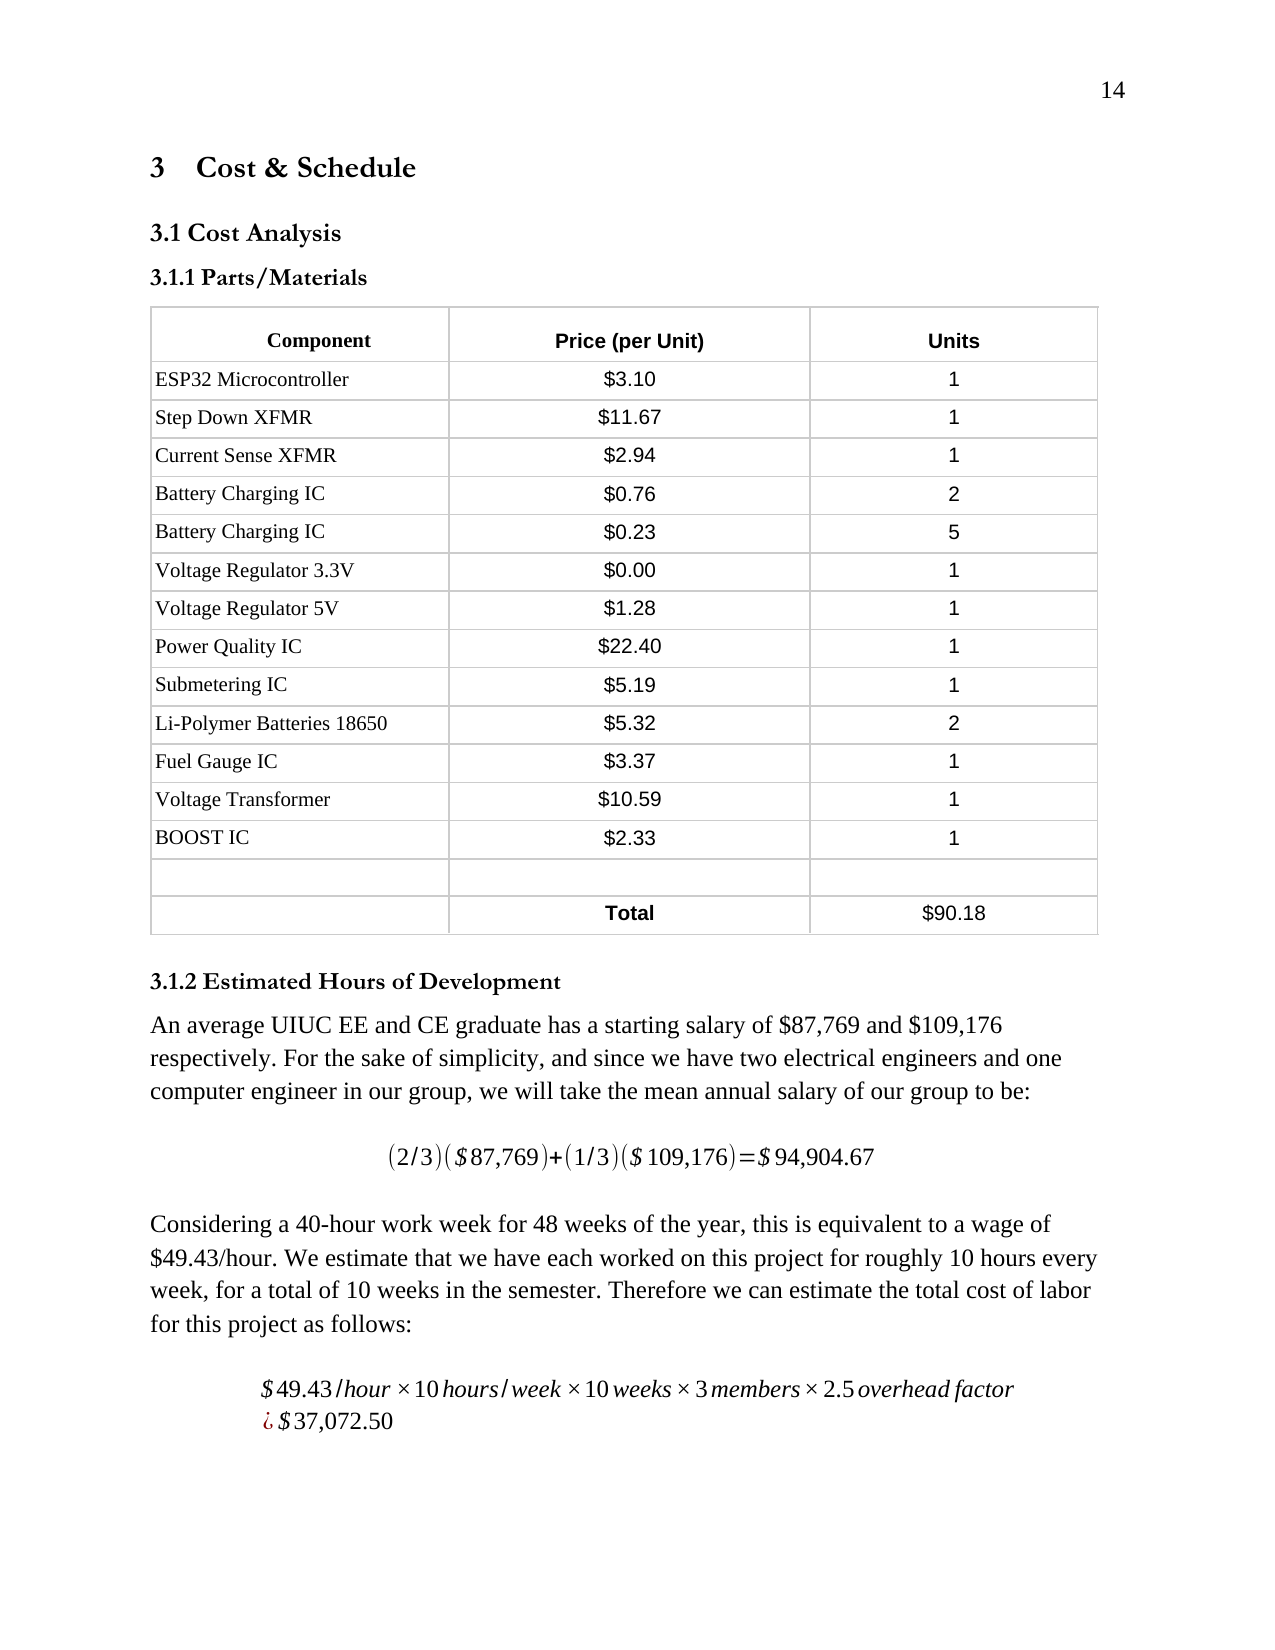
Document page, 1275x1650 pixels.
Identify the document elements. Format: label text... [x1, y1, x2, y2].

table_cell Fuel Gauge IC [152, 745, 448, 781]
table_cell BOOST IC [152, 821, 448, 858]
table_cell $0.76 [450, 477, 809, 514]
table_cell 1 [811, 745, 1097, 781]
subtitle 3.1 Cost Analysis [150, 218, 1125, 249]
table_cell Battery Charging IC [152, 515, 448, 552]
table_cell Li-Polymer Batteries 18650 [152, 707, 448, 743]
table_cell 1 [811, 554, 1097, 590]
table_cell $2.94 [450, 439, 809, 476]
table_cell [152, 860, 448, 895]
text Considering a 40-hour work week for 48 weeks of the year, this is equivalent to a wage of $49.43/hour. We estimate that we have each worked on this project for roughly 10 hours every week, for a total of 10 weeks in the semester. Therefore we can estimate the total cost of labor for this project as follows: [150, 1209, 1125, 1337]
table_cell Power Quality IC [152, 630, 448, 667]
table_cell $5.32 [450, 707, 809, 743]
table_cell $10.59 [450, 783, 809, 819]
table_cell $1.28 [450, 592, 809, 628]
table_cell 1 [811, 668, 1097, 705]
table_cell Voltage Regulator 5V [152, 592, 448, 628]
table_cell 1 [811, 401, 1097, 437]
table_header Component [152, 308, 448, 361]
table_cell 1 [811, 821, 1097, 858]
table_cell Battery Charging IC [152, 477, 448, 514]
table_cell 1 [811, 592, 1097, 628]
table_cell $22.40 [450, 630, 809, 667]
table_cell $2.33 [450, 821, 809, 858]
table_cell Current Sense XFMR [152, 439, 448, 476]
subtitle 3 Cost & Schedule [150, 150, 1125, 185]
table_cell Total [450, 897, 809, 933]
table_cell $11.67 [450, 401, 809, 437]
table_cell 1 [811, 783, 1097, 819]
table_cell [450, 860, 809, 895]
table_cell ESP32 Microcontroller [152, 362, 448, 399]
table_cell [152, 897, 448, 933]
table_cell $90.18 [811, 897, 1097, 933]
table_cell $3.37 [450, 745, 809, 781]
table_cell 5 [811, 515, 1097, 552]
table_cell $3.10 [450, 362, 809, 399]
text An average UIUC EE and CE graduate has a starting salary of $87,769 and $109,176 respectively. For the sake of simplicity, and since we have two electrical engineers and one computer engineer in our group, we will take the mean annual salary of our group to be: [150, 1010, 1125, 1138]
table_cell Submetering IC [152, 668, 448, 705]
subtitle 3.1.2 Estimated Hours of Development [150, 968, 1125, 996]
table_cell Step Down XFMR [152, 401, 448, 437]
table_header Price (per Unit) [450, 308, 809, 361]
table_cell 2 [811, 477, 1097, 514]
table_cell [811, 860, 1097, 895]
subtitle 3.1.1 Parts/Materials [150, 264, 1125, 292]
table_cell $0.23 [450, 515, 809, 552]
table_cell $5.19 [450, 668, 809, 705]
table_header Units [811, 308, 1097, 361]
table_cell 1 [811, 439, 1097, 476]
table_cell Voltage Transformer [152, 783, 448, 819]
table_cell 1 [811, 362, 1097, 399]
table_cell 2 [811, 707, 1097, 743]
table_cell 1 [811, 630, 1097, 667]
table_cell Voltage Regulator 3.3V [152, 554, 448, 590]
table_cell $0.00 [450, 554, 809, 590]
